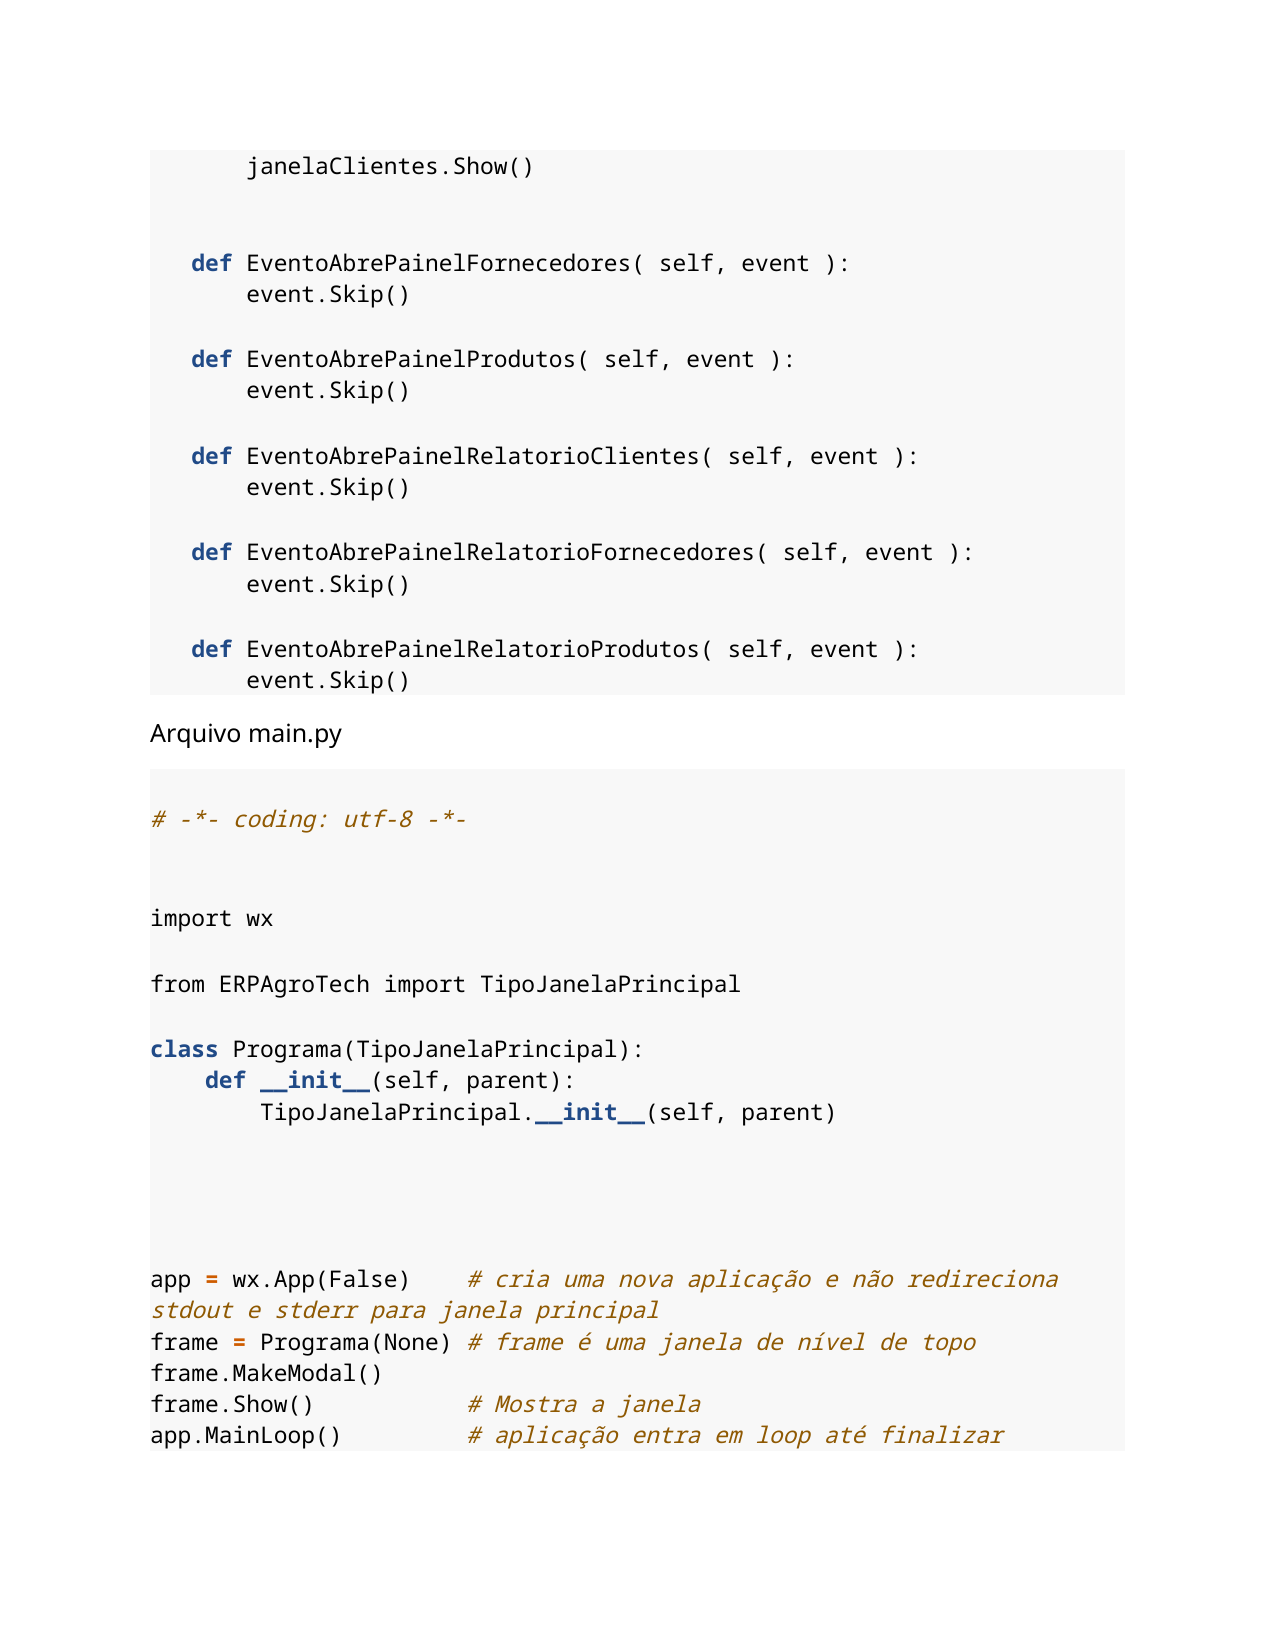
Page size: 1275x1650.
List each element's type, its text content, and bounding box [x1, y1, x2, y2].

text Arquivo main.py [150, 716, 1125, 750]
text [150, 150, 1125, 695]
text # -*- coding: utf-8 -*- import wx from ERPAgroTech import TipoJanelaPrincipal class Programa(TipoJanelaPrincipal): def __init__(self, parent): TipoJanelaPrincipal.__init__(self, parent) app = wx.App(False) # cria uma nova aplicação e não redireciona stdout e stderr para janela principal frame = Programa(None) # frame é uma janela de nível de topo frame.MakeModal() frame.Show() # Mostra a janela app.MainLoop() # aplicação entra em loop até finalizar [150, 769, 1125, 1451]
